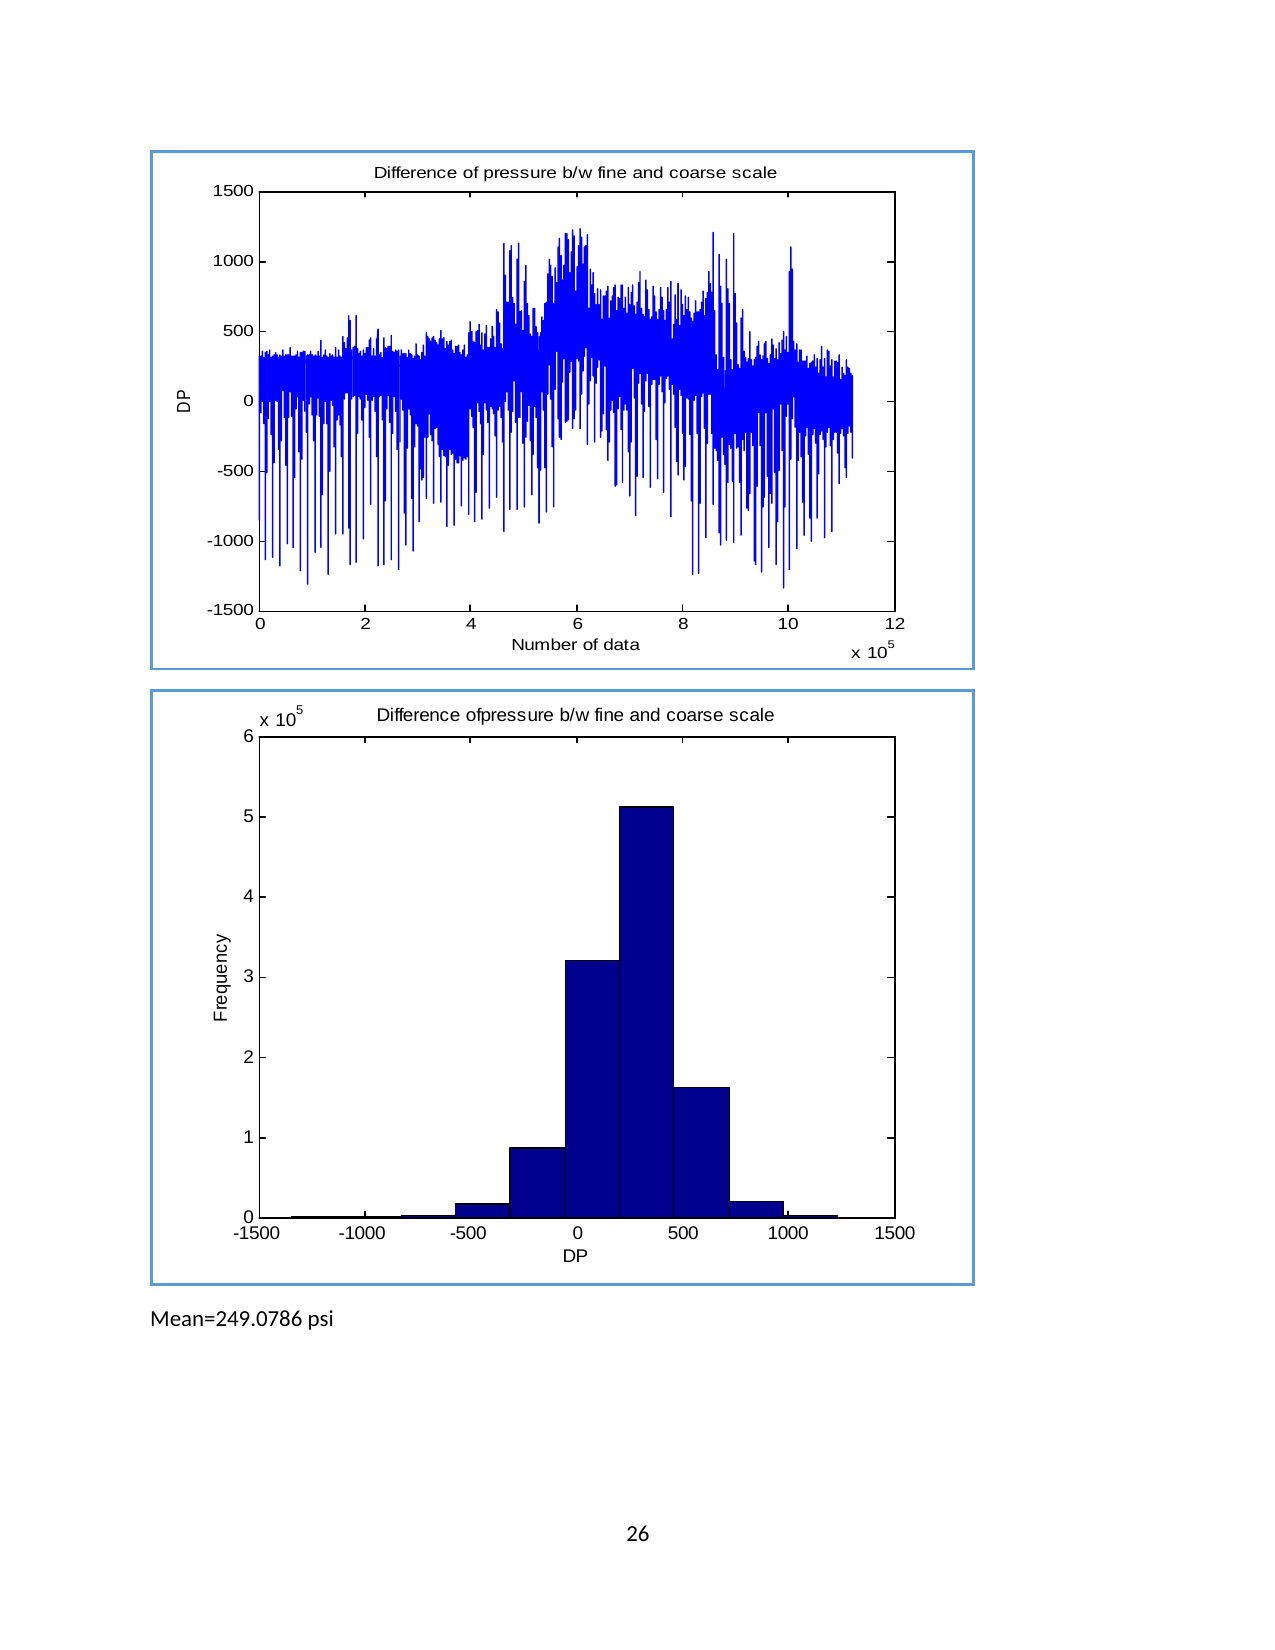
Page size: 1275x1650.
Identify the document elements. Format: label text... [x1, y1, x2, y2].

text Mean=249.0786 psi [150, 1304, 1125, 1332]
